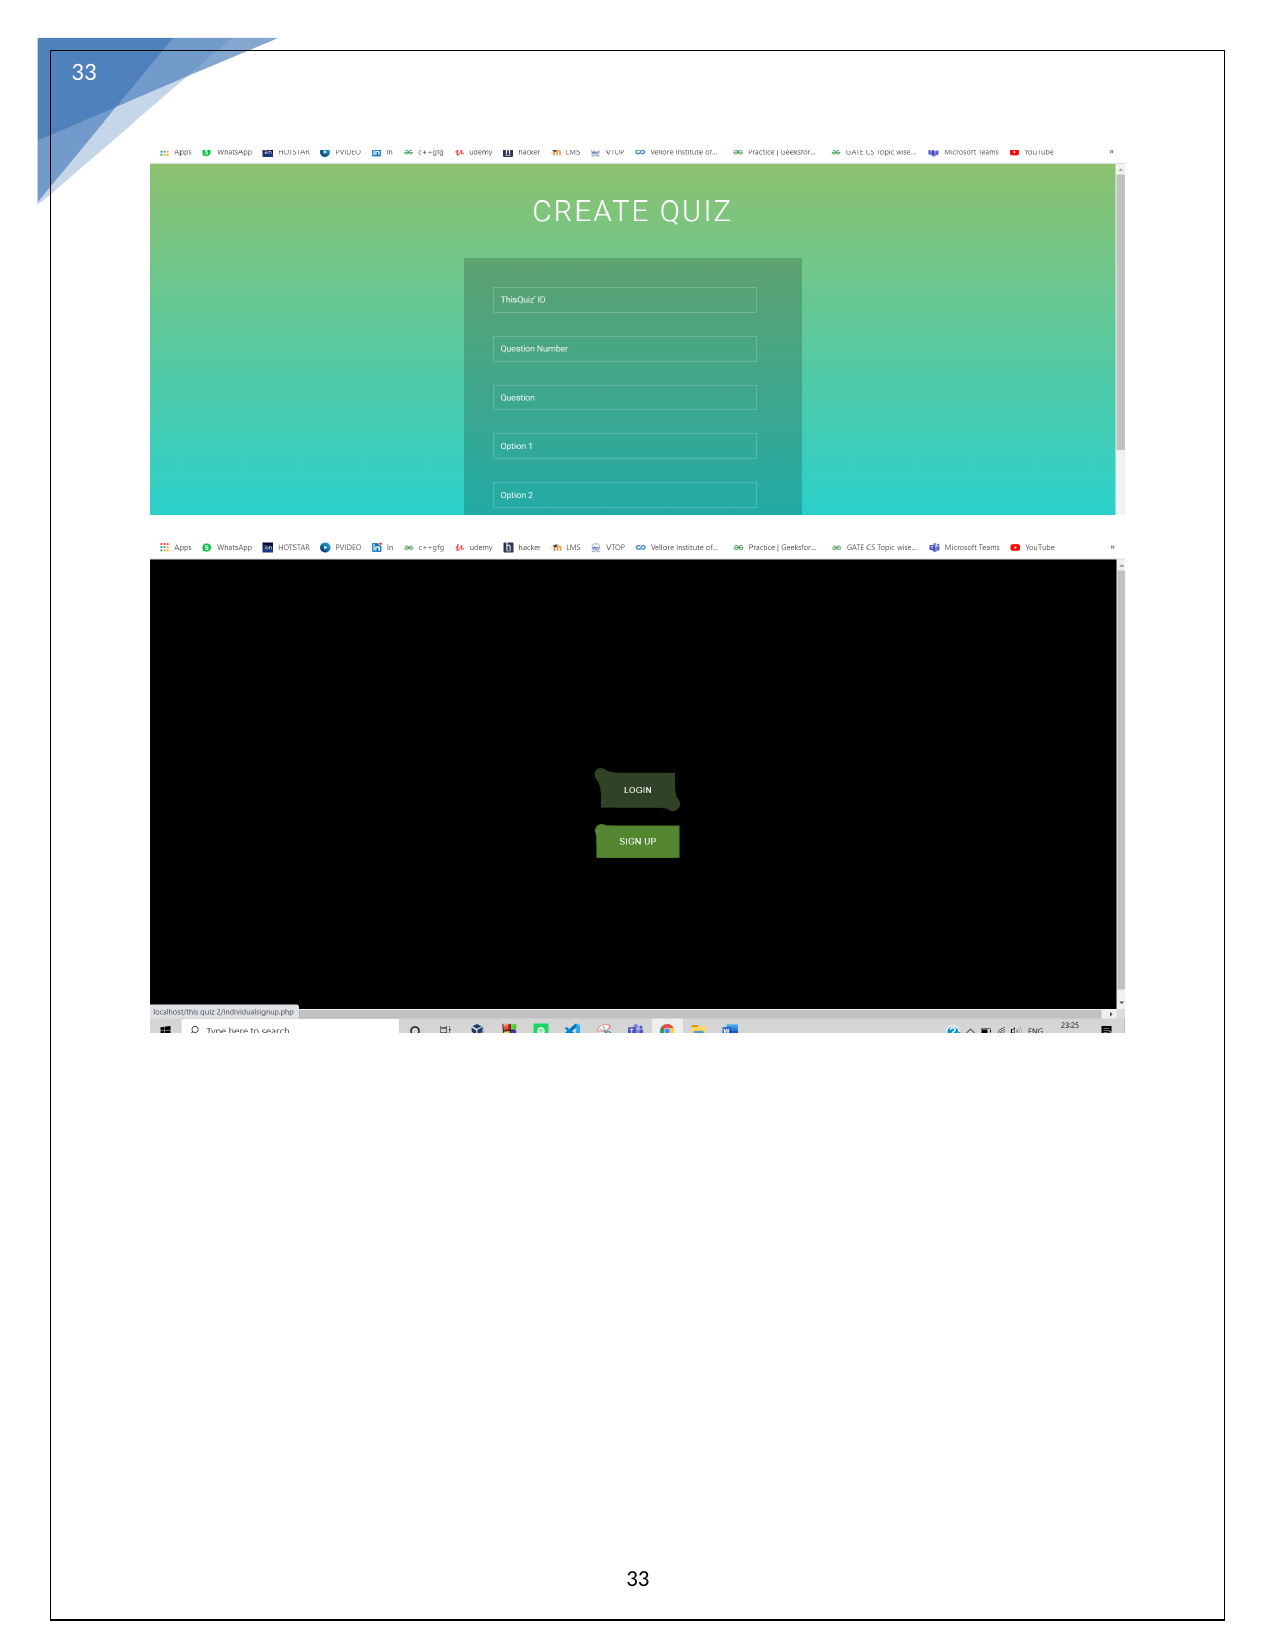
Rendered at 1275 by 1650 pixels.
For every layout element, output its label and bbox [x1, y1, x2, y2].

picture [51, 51, 1125, 515]
picture [37, 37, 279, 206]
picture [150, 539, 1125, 1033]
